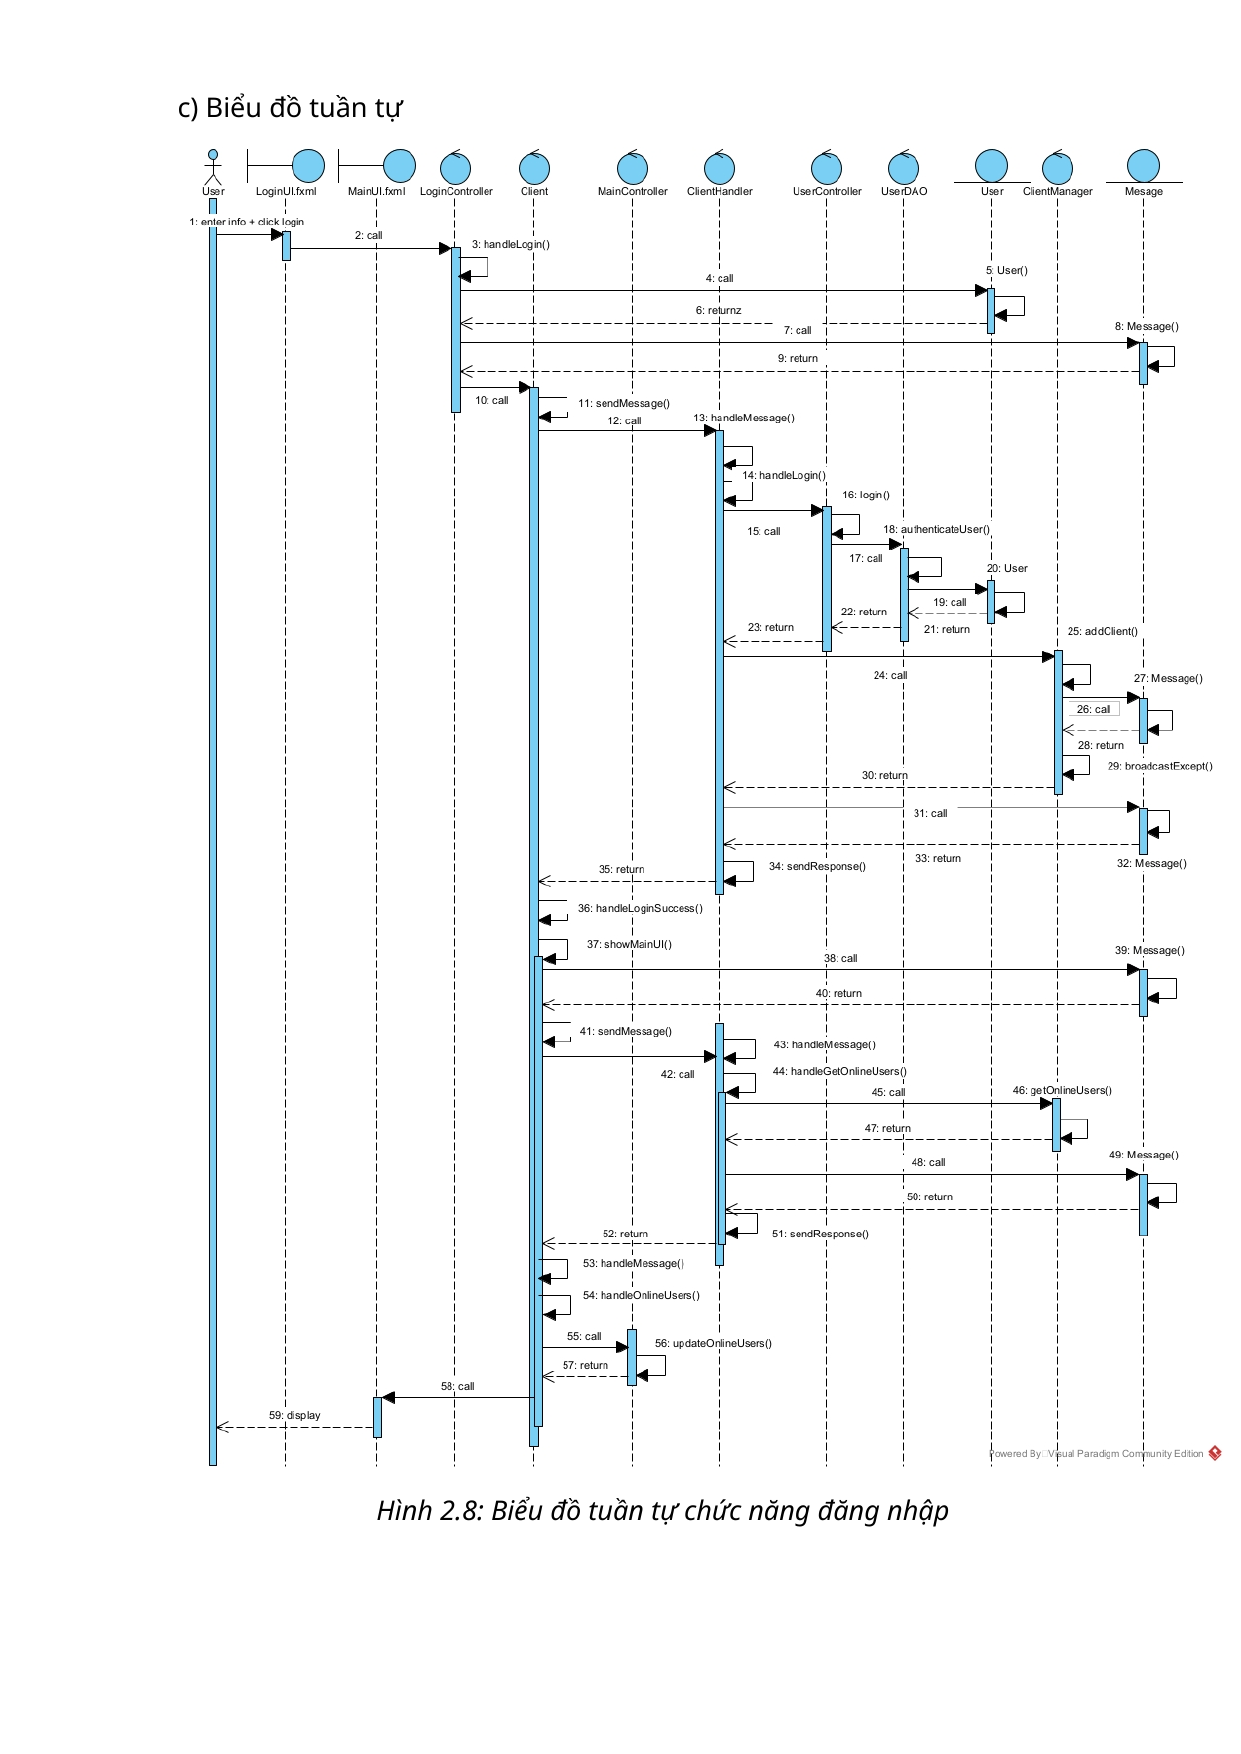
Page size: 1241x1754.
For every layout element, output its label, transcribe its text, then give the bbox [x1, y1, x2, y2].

text c) Biểu đồ tuần tự [177, 89, 1152, 126]
picture [177, 147, 1225, 1469]
